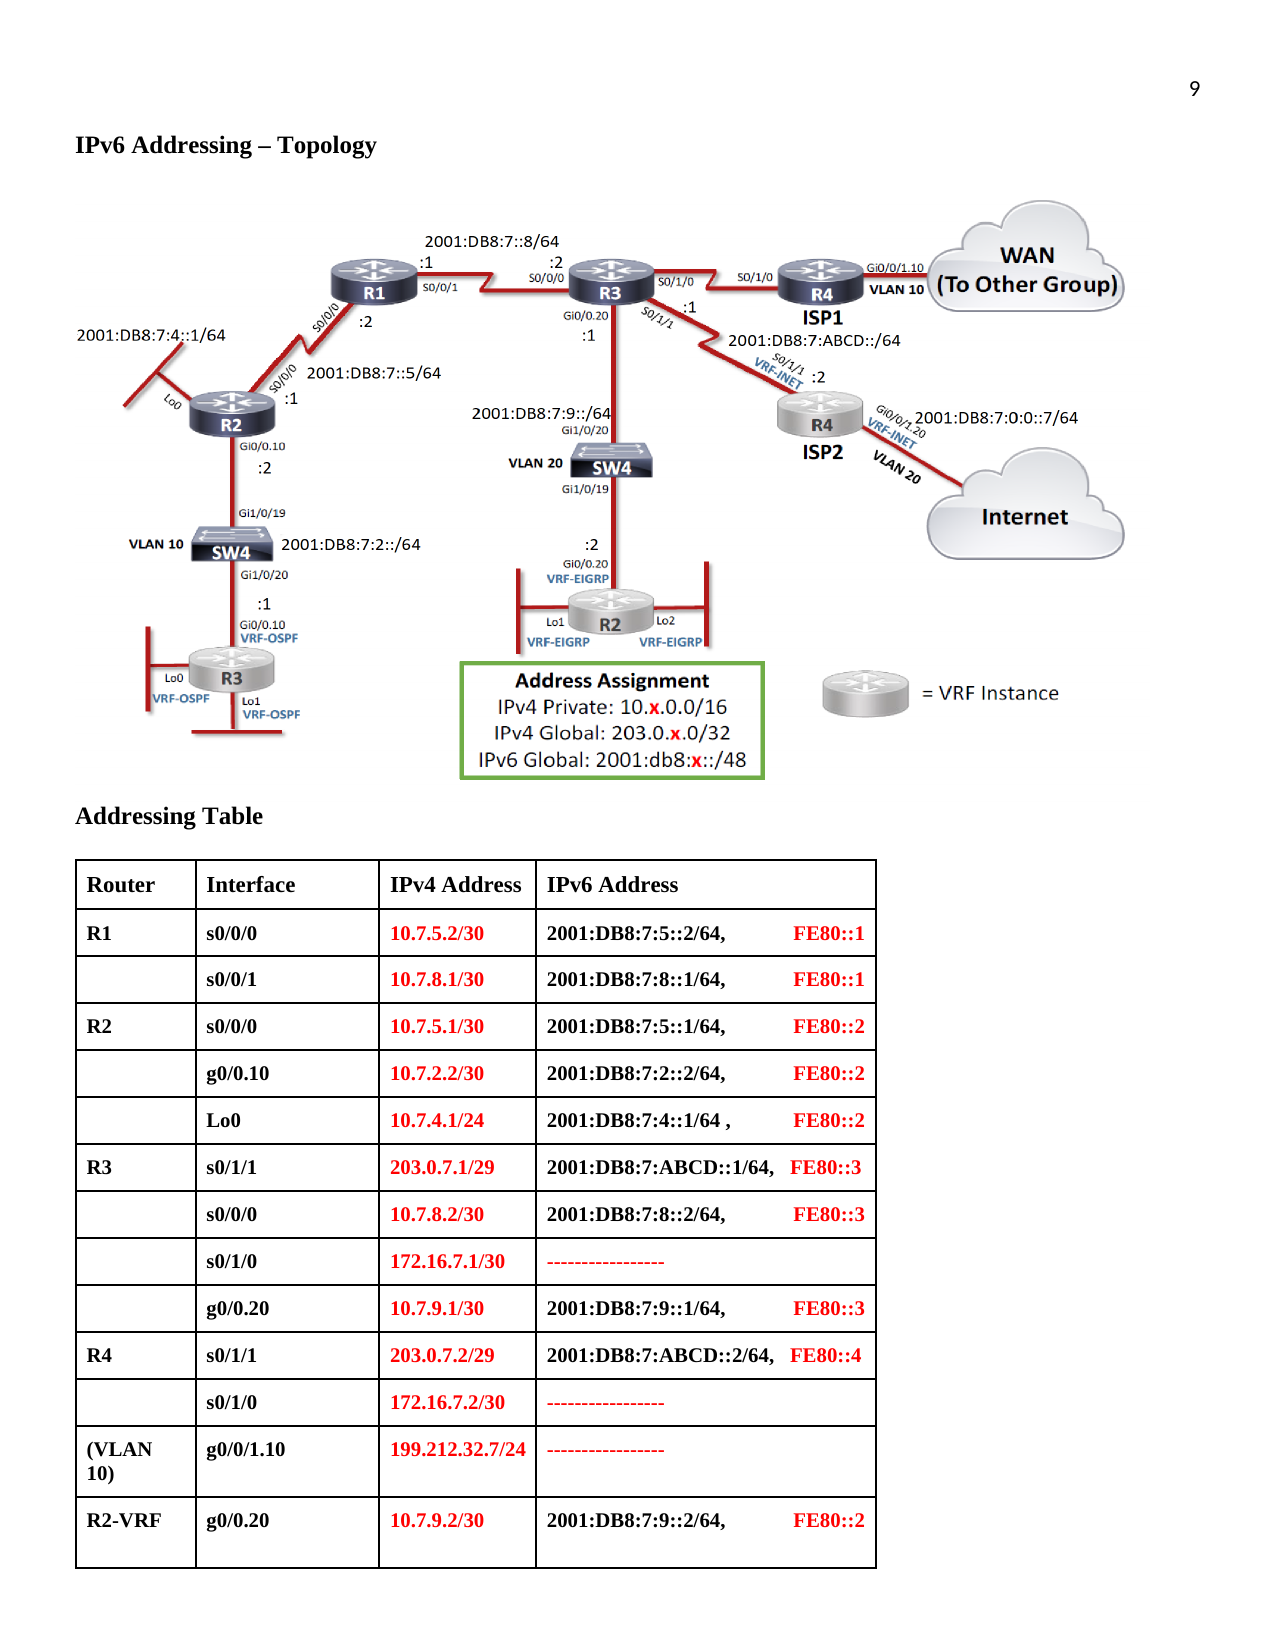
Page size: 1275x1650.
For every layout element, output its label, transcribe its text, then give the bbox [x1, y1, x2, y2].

table_header IPv6 Address [537, 861, 875, 908]
table_cell R4 [77, 1333, 195, 1378]
table_cell [77, 1380, 195, 1425]
table_cell s0/0/0 [197, 1192, 378, 1237]
table_cell s0/0/1 [197, 957, 378, 1002]
table_cell ----------------- [537, 1427, 875, 1496]
table_cell s0/1/1 [197, 1145, 378, 1190]
table_cell 172.16.7.2/30 [380, 1380, 535, 1425]
table_cell Lo0 [197, 1098, 378, 1143]
table_cell g0/0/1.10 [197, 1427, 378, 1496]
table_header IPv4 Address [380, 861, 535, 908]
table_cell ----------------- [537, 1380, 875, 1425]
table_cell ----------------- [537, 1239, 875, 1284]
table_cell s0/1/0 [197, 1380, 378, 1425]
table_cell [77, 1051, 195, 1096]
table_cell g0/0.10 [197, 1051, 378, 1096]
table_cell 2001:DB8:7:8::1/64, FE80::1 [537, 957, 875, 1002]
table_cell 10.7.5.2/30 [380, 910, 535, 955]
table_cell 199.212.32.7/24 [380, 1427, 535, 1496]
table_cell R1 [77, 910, 195, 955]
table_cell R2-VRF [77, 1498, 195, 1567]
table_cell 172.16.7.1/30 [380, 1239, 535, 1284]
table_cell s0/1/1 [197, 1333, 378, 1378]
table_cell 10.7.8.2/30 [380, 1192, 535, 1237]
table_cell 10.7.5.1/30 [380, 1004, 535, 1049]
table_cell R3 [77, 1145, 195, 1190]
table_cell [77, 1286, 195, 1331]
table_cell [77, 1192, 195, 1237]
table_cell 10.7.9.1/30 [380, 1286, 535, 1331]
table_cell 2001:DB8:7:5::2/64, FE80::1 [537, 910, 875, 955]
text IPv6 Addressing – Topology [75, 130, 1200, 158]
table_cell s0/0/0 [197, 910, 378, 955]
table_cell 10.7.4.1/24 [380, 1098, 535, 1143]
table_cell (VLAN 10) [77, 1427, 195, 1496]
table_header Router [77, 861, 195, 908]
table_cell 2001:DB8:7:5::1/64, FE80::2 [537, 1004, 875, 1049]
text Addressing Table [75, 801, 1200, 830]
table_cell [77, 1098, 195, 1143]
table_cell [77, 957, 195, 1002]
table_cell 2001:DB8:7:4::1/64 , FE80::2 [537, 1098, 875, 1143]
table_cell 2001:DB8:7:8::2/64, FE80::3 [537, 1192, 875, 1237]
table_cell g0/0.20 [197, 1286, 378, 1331]
table_header Interface [197, 861, 378, 908]
table_cell 10.7.2.2/30 [380, 1051, 535, 1096]
table_cell s0/0/0 [197, 1004, 378, 1049]
table_cell 2001:DB8:7:ABCD::2/64, FE80::4 [537, 1333, 875, 1378]
table_cell 203.0.7.2/29 [380, 1333, 535, 1378]
table_cell R2 [77, 1004, 195, 1049]
picture [75, 187, 1151, 802]
table_cell 2001:DB8:7:9::2/64, FE80::2 [537, 1498, 875, 1567]
table_cell 2001:DB8:7:2::2/64, FE80::2 [537, 1051, 875, 1096]
table_cell s0/1/0 [197, 1239, 378, 1284]
table_cell 2001:DB8:7:ABCD::1/64, FE80::3 [537, 1145, 875, 1190]
table_cell 10.7.8.1/30 [380, 957, 535, 1002]
table_cell 2001:DB8:7:9::1/64, FE80::3 [537, 1286, 875, 1331]
table_cell 10.7.9.2/30 [380, 1498, 535, 1567]
table_cell g0/0.20 [197, 1498, 378, 1567]
table_cell 203.0.7.1/29 [380, 1145, 535, 1190]
table_cell [77, 1239, 195, 1284]
